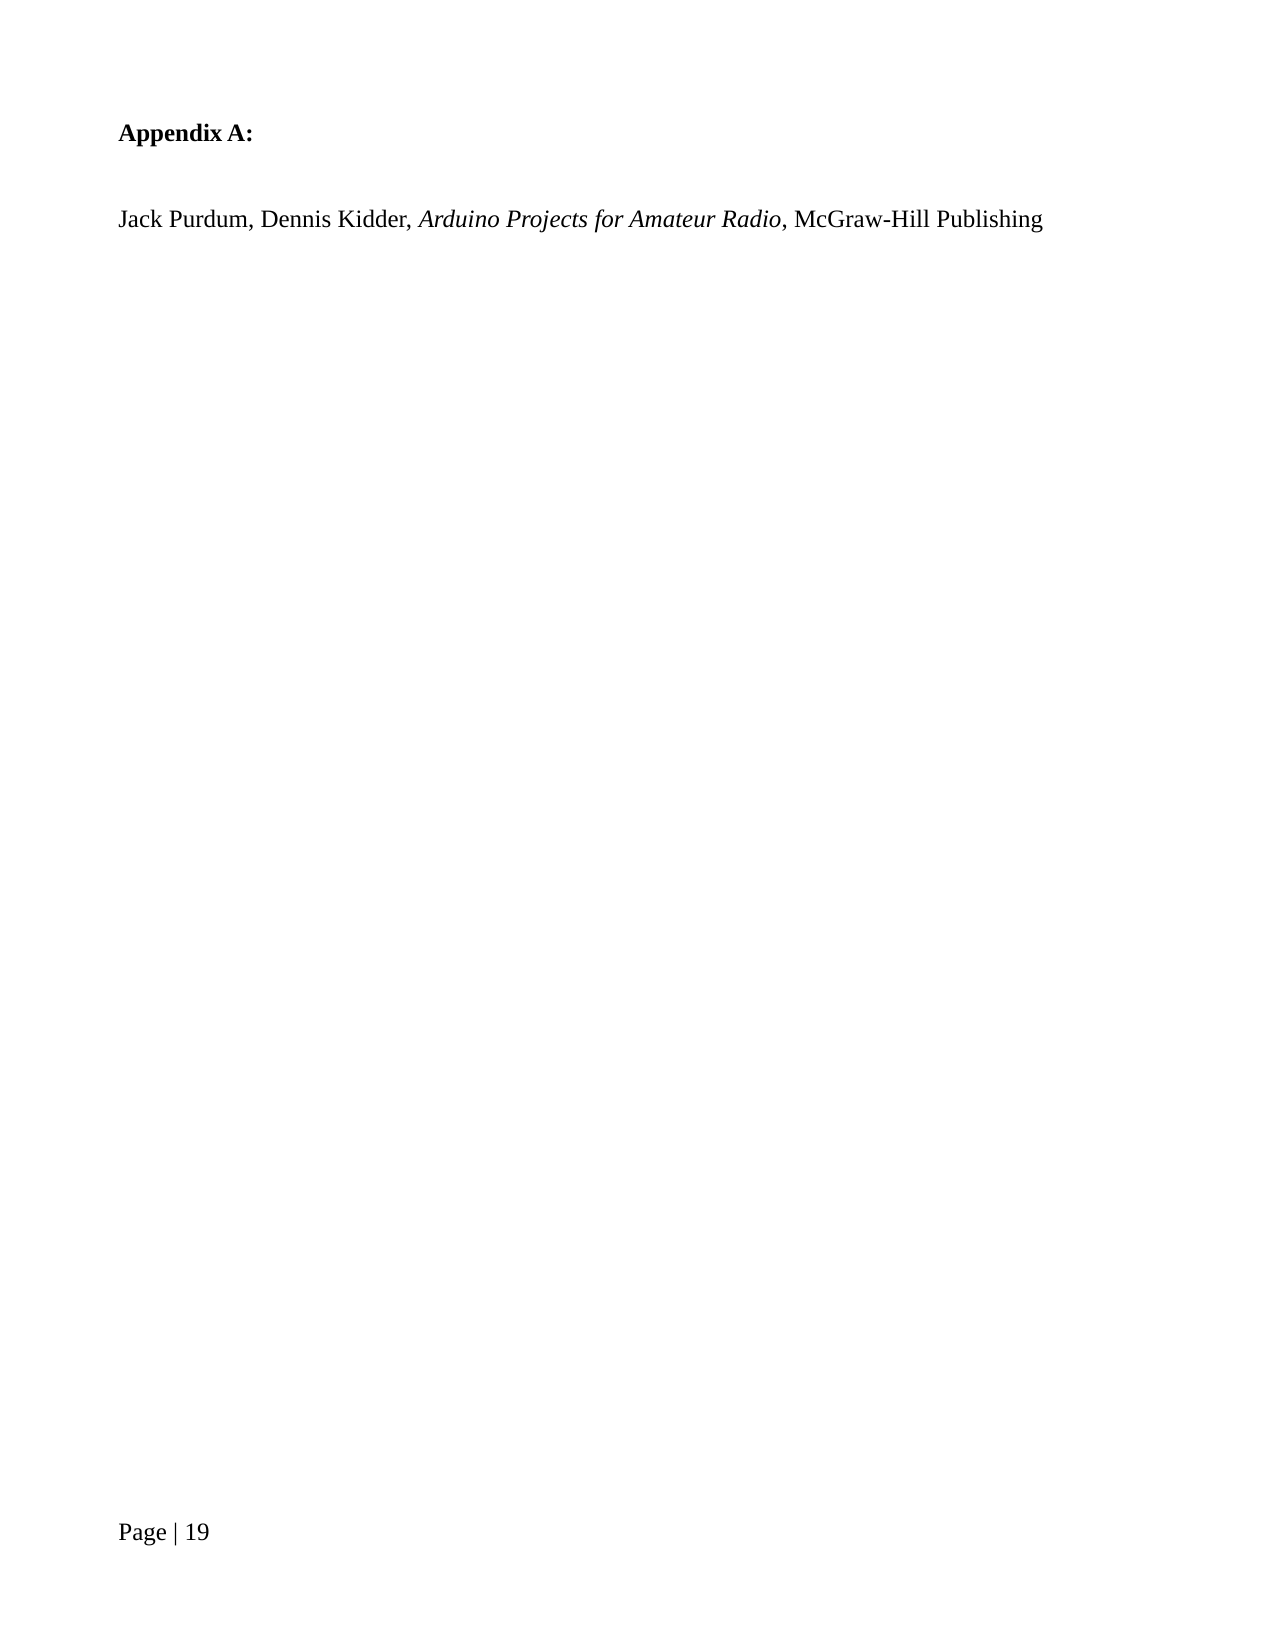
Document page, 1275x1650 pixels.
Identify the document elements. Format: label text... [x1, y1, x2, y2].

text Appendix A: [118, 118, 1157, 147]
text Jack Purdum, Dennis Kidder, Arduino Projects for Amateur Radio, McGraw-Hill Publishing [118, 204, 1157, 233]
